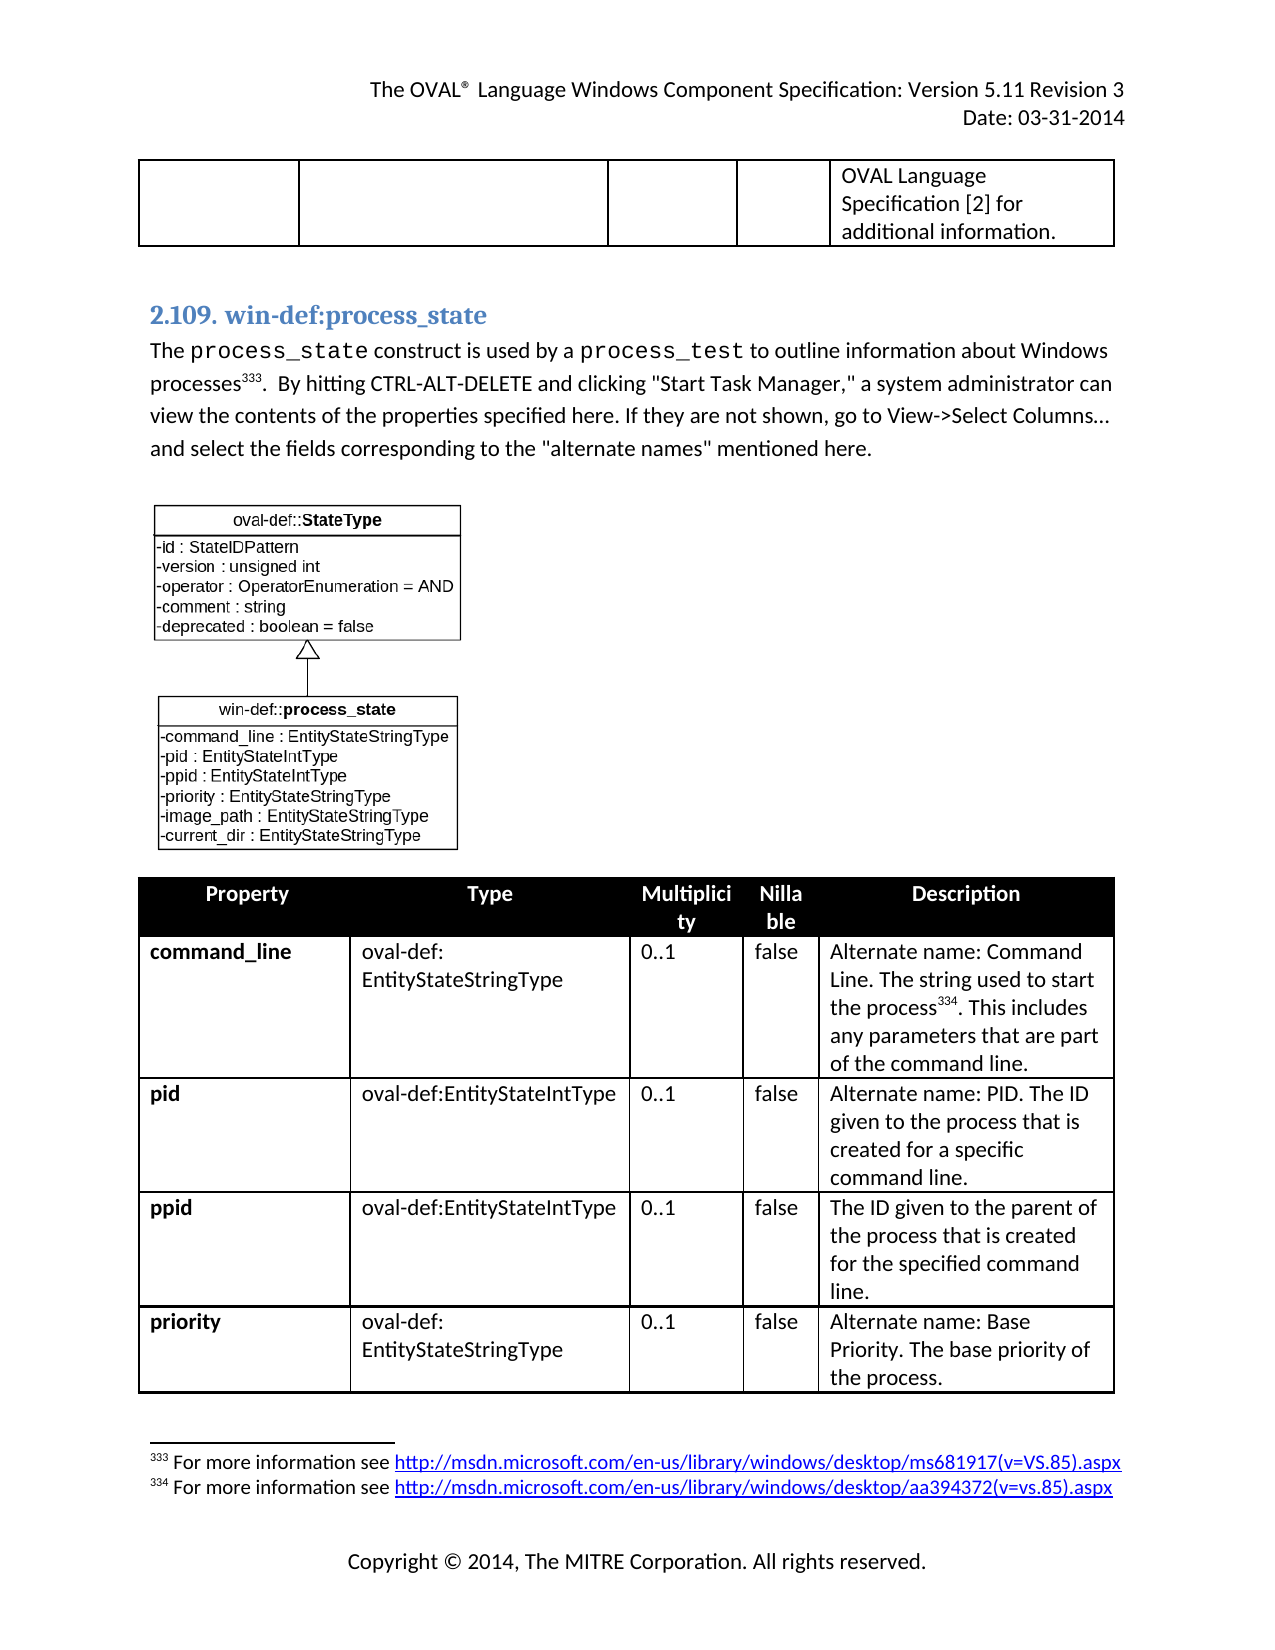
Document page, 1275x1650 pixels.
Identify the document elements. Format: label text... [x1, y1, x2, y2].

subtitle win-def:process_state [150, 300, 1125, 331]
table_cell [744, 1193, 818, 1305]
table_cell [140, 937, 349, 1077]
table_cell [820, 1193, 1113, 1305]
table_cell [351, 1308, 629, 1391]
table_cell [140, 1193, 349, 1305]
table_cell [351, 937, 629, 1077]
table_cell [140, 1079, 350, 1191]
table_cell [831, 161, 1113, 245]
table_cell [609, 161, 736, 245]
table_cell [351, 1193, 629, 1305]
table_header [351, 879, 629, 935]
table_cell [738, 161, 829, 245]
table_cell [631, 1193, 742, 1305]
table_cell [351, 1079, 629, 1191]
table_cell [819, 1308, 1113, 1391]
text The process_state construct is used by a process_test to outline information about Windows processes. By hitting CTRL-ALT-DELETE and clicking "Start Task Manager," a system administrator can view the contents of the properties specified here. If they are not shown, go to View->Select Columns… and select the fields corresponding to the "alternate names" mentioned here. [150, 336, 1125, 462]
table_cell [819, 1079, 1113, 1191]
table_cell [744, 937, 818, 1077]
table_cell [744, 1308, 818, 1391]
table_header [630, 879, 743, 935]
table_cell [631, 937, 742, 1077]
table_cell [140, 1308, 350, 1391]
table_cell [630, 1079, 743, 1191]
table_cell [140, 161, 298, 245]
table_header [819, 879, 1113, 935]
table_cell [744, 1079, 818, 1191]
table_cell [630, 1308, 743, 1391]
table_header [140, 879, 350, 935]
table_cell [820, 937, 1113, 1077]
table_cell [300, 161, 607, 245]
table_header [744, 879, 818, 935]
